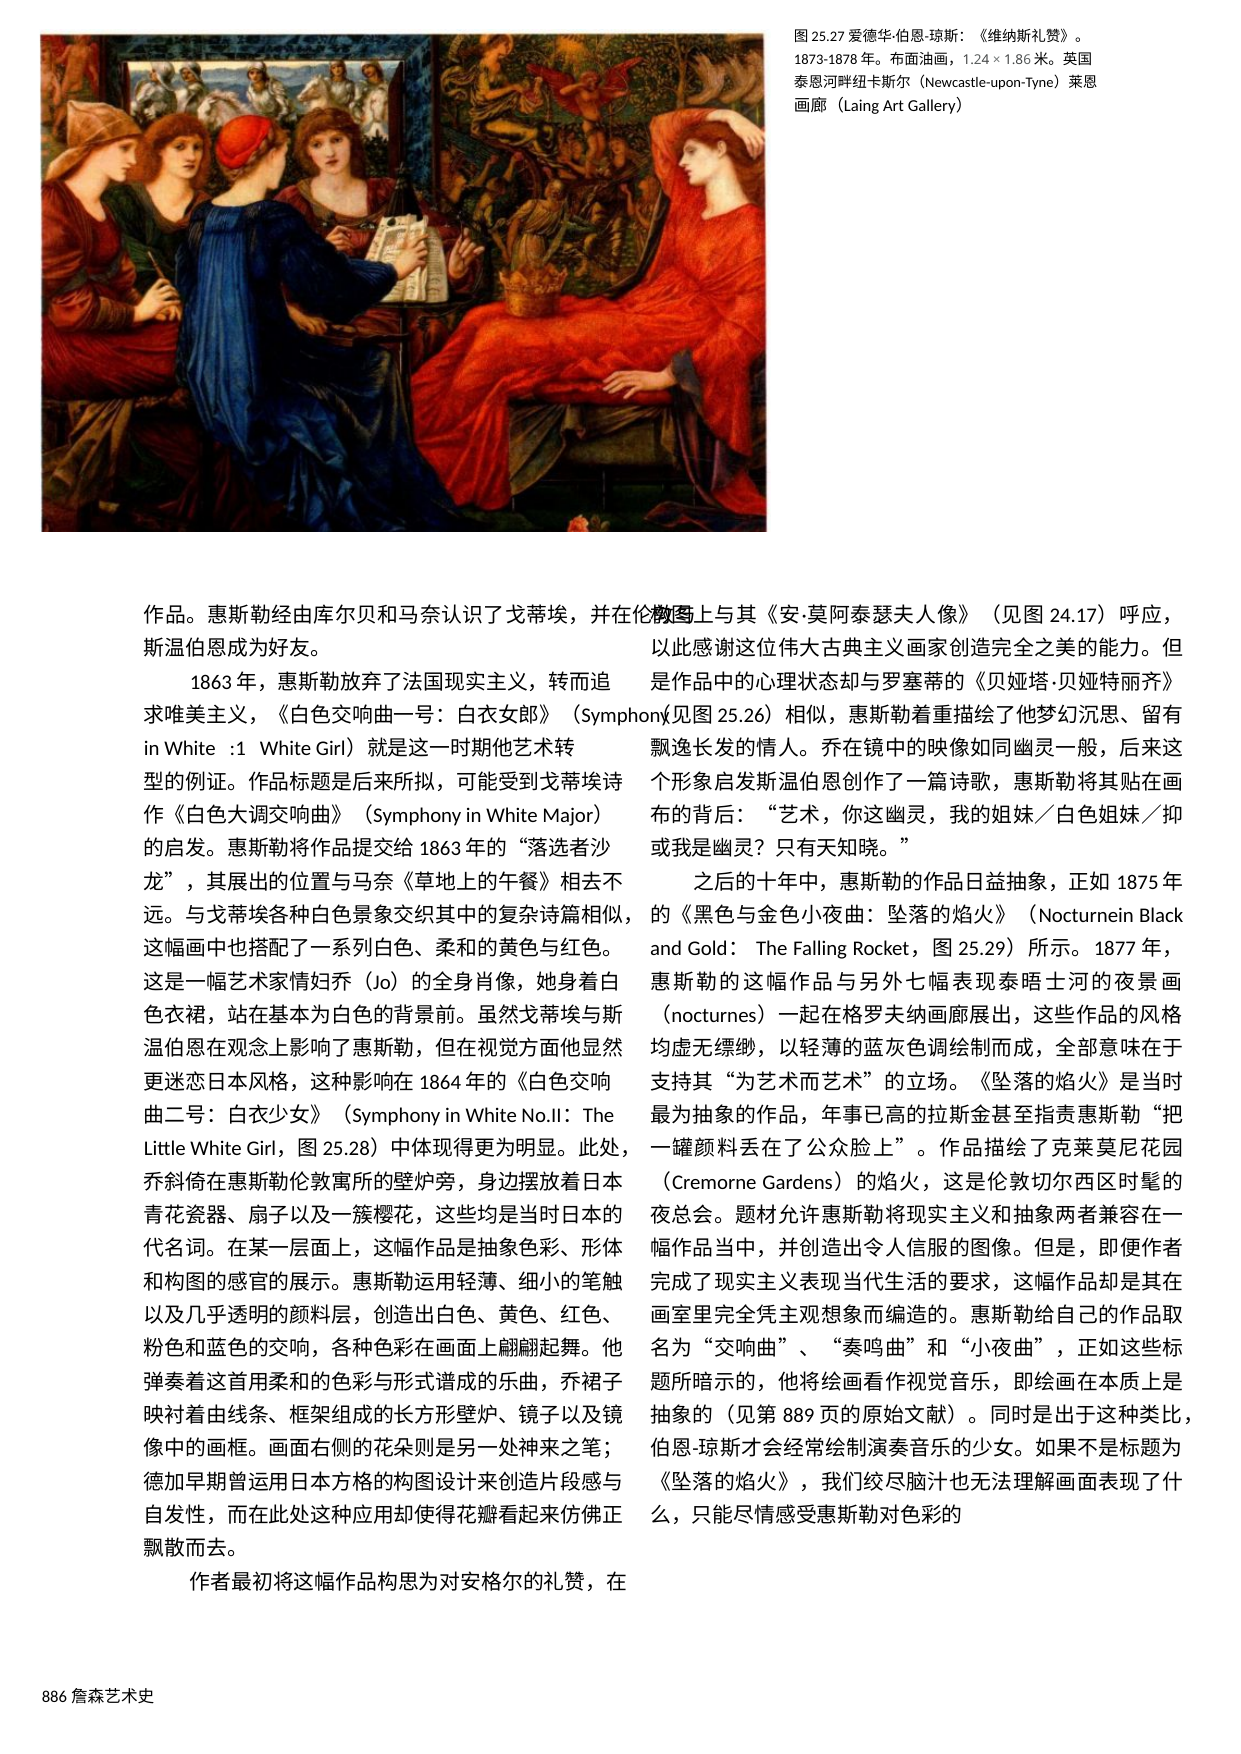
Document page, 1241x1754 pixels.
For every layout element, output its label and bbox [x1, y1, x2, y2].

picture [39, 29, 771, 532]
